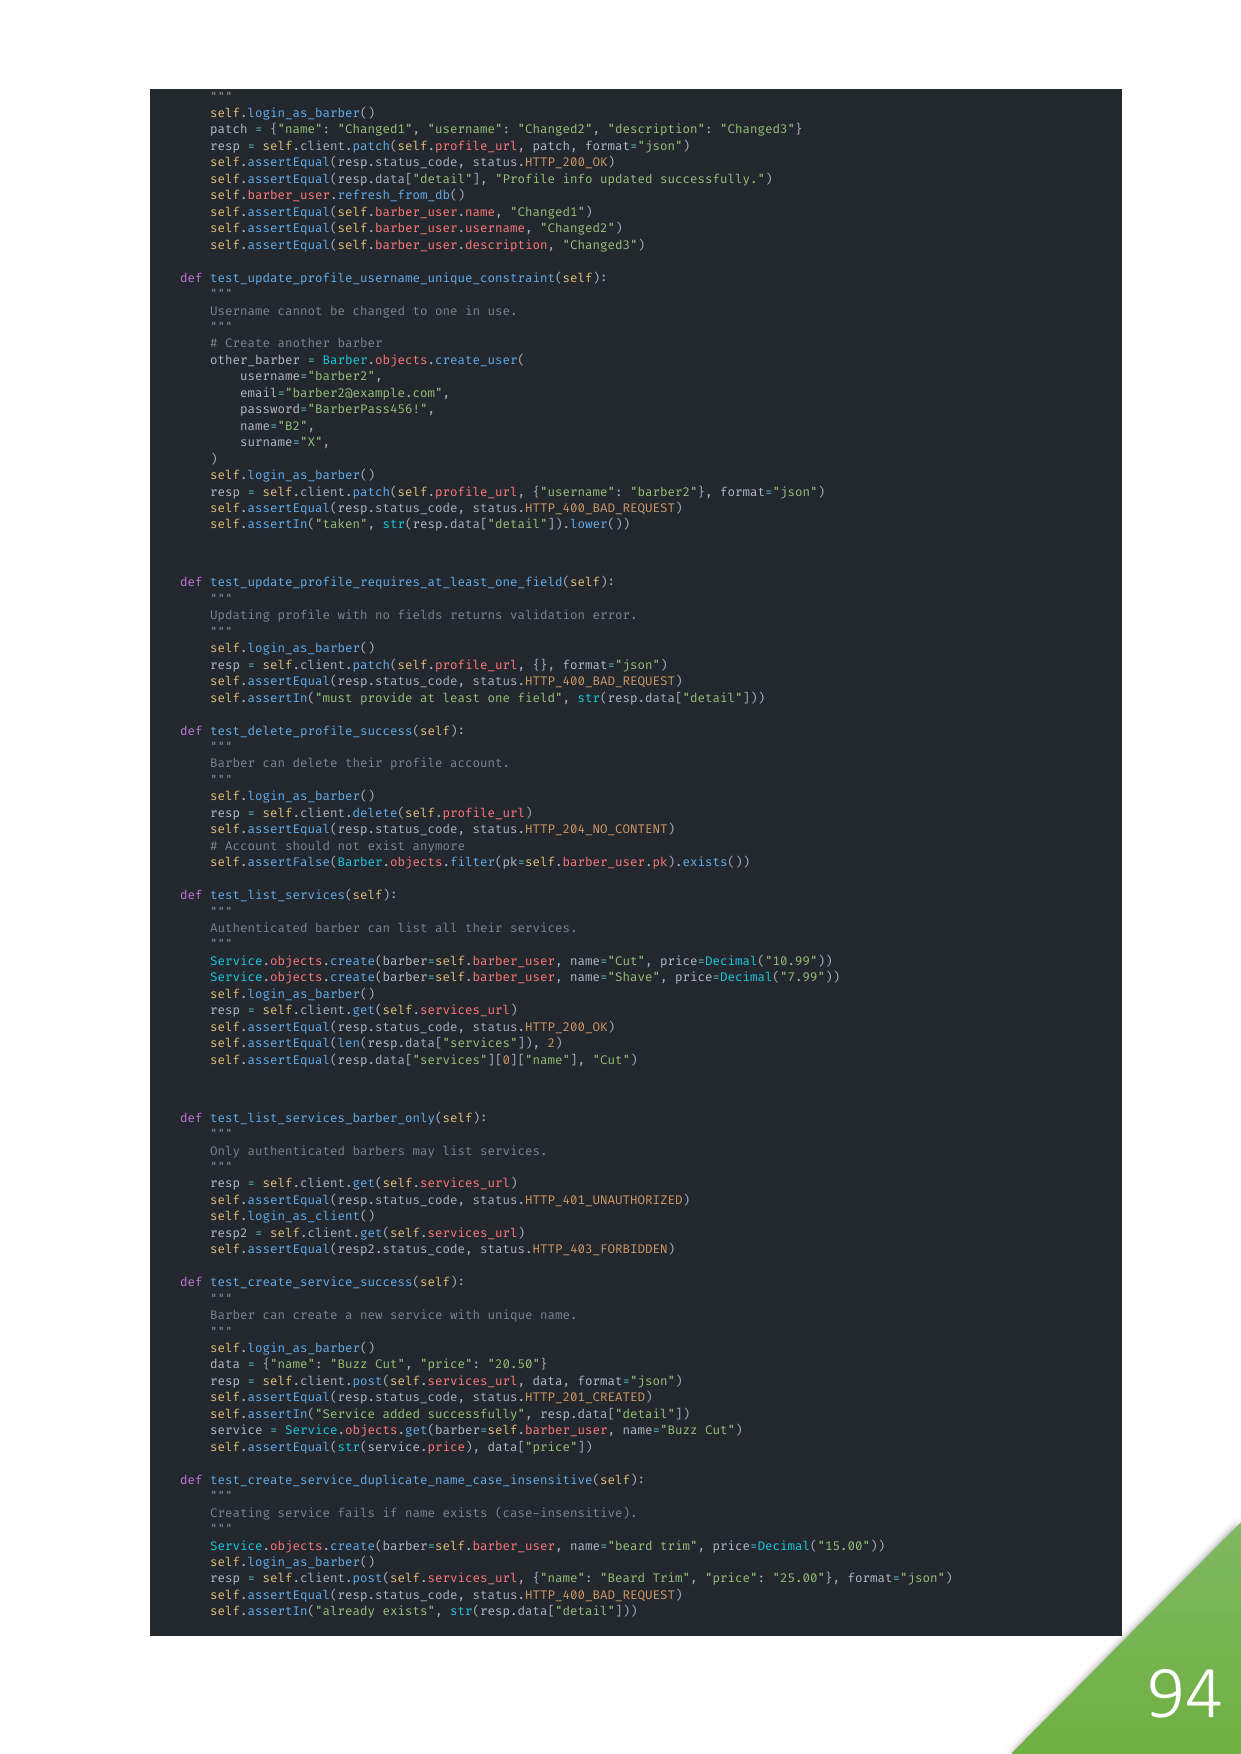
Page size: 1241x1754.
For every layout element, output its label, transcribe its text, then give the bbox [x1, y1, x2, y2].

text self.assertEqual(self.barber_user.description, "Changed3") [150, 237, 1122, 253]
text self.assertEqual(resp.data["detail"], "Profile info updated successfully.") [150, 171, 1122, 187]
text self.assertIn("taken", str(resp.data["detail"]).lower()) [150, 517, 1122, 533]
text self.assertEqual(self.barber_user.username, "Changed2") [150, 220, 1122, 237]
text email="barber2@example.com", [150, 385, 1122, 401]
text self.assertEqual(resp.status_code, status.HTTP_400_BAD_REQUEST) [150, 500, 1122, 517]
text other_barber = Barber.objects.create_user( [150, 352, 1122, 368]
text self.login_as_barber() [150, 1340, 1122, 1357]
text self.login_as_barber() [150, 1554, 1122, 1571]
text self.assertFalse(Barber.objects.filter(pk=self.barber_user.pk).exists()) [150, 854, 1122, 871]
text self.assertEqual(str(service.price), data["price"]) [150, 1439, 1122, 1455]
text patch = {"name": "Changed1", "username": "Changed2", "description": "Changed3"} [150, 122, 1122, 138]
text ) [150, 451, 1122, 467]
text self.assertEqual(resp.status_code, status.HTTP_400_BAD_REQUEST) [150, 1587, 1122, 1603]
text resp = self.client.patch(self.profile_url, patch, format="json") [150, 138, 1122, 154]
text def test_delete_profile_success(self): [150, 723, 1122, 739]
text Creating service fails if name exists (case-insensitive). [150, 1505, 1122, 1521]
text resp2 = self.client.get(self.services_url) [150, 1225, 1122, 1241]
text self.login_as_barber() [150, 467, 1122, 484]
text def test_update_profile_username_unique_constraint(self): [150, 270, 1122, 286]
text Only authenticated barbers may list services. [150, 1143, 1122, 1159]
text """ [150, 1488, 1122, 1505]
text def test_update_profile_requires_at_least_one_field(self): [150, 574, 1122, 591]
text """ [150, 937, 1122, 953]
text """ [150, 591, 1122, 607]
text self.assertIn("already exists", str(resp.data["detail"])) [150, 1603, 1122, 1620]
text self.login_as_barber() [150, 640, 1122, 657]
text """ [150, 89, 1122, 105]
text self.barber_user.refresh_from_db() [150, 187, 1122, 204]
text surname="X", [150, 434, 1122, 451]
text Barber can create a new service with unique name. [150, 1307, 1122, 1324]
text service = Service.objects.get(barber=self.barber_user, name="Buzz Cut") [150, 1422, 1122, 1439]
text Authenticated barber can list all their services. [150, 920, 1122, 937]
text self.login_as_barber() [150, 986, 1122, 1002]
text Barber can delete their profile account. [150, 756, 1122, 772]
text """ [150, 286, 1122, 303]
text resp = self.client.get(self.services_url) [150, 1176, 1122, 1192]
text self.assertEqual(len(resp.data["services"]), 2) [150, 1035, 1122, 1052]
text password="BarberPass456!", [150, 401, 1122, 418]
text """ [150, 1324, 1122, 1340]
text def test_create_service_success(self): [150, 1274, 1122, 1291]
text resp = self.client.post(self.services_url, {"name": "Beard Trim", "price": "25.00"}, format="json") [150, 1571, 1122, 1587]
text self.assertEqual(resp.status_code, status.HTTP_201_CREATED) [150, 1389, 1122, 1406]
text self.assertEqual(resp.status_code, status.HTTP_200_OK) [150, 154, 1122, 171]
text resp = self.client.post(self.services_url, data, format="json") [150, 1373, 1122, 1389]
text self.assertIn("must provide at least one field", str(resp.data["detail"])) [150, 690, 1122, 706]
text Username cannot be changed to one in use. [150, 303, 1122, 319]
text """ [150, 1159, 1122, 1176]
text resp = self.client.get(self.services_url) [150, 1002, 1122, 1019]
text self.login_as_client() [150, 1208, 1122, 1225]
text name="B2", [150, 418, 1122, 434]
text def test_list_services(self): [150, 887, 1122, 904]
text username="barber2", [150, 368, 1122, 385]
text self.assertEqual(resp.status_code, status.HTTP_200_OK) [150, 1019, 1122, 1035]
text """ [150, 904, 1122, 920]
text def test_create_service_duplicate_name_case_insensitive(self): [150, 1472, 1122, 1488]
text """ [150, 1126, 1122, 1143]
text Service.objects.create(barber=self.barber_user, name="Cut", price=Decimal("10.99")) [150, 953, 1122, 969]
text self.assertIn("Service added successfully", resp.data["detail"]) [150, 1406, 1122, 1422]
text self.assertEqual(resp2.status_code, status.HTTP_403_FORBIDDEN) [150, 1241, 1122, 1258]
text """ [150, 624, 1122, 640]
text self.assertEqual(self.barber_user.name, "Changed1") [150, 204, 1122, 220]
text Updating profile with no fields returns validation error. [150, 607, 1122, 624]
text # Create another barber [150, 336, 1122, 352]
text self.assertEqual(resp.status_code, status.HTTP_401_UNAUTHORIZED) [150, 1192, 1122, 1208]
text resp = self.client.patch(self.profile_url, {"username": "barber2"}, format="json") [150, 484, 1122, 500]
text """ [150, 319, 1122, 336]
text """ [150, 772, 1122, 788]
text """ [150, 1521, 1122, 1538]
text data = {"name": "Buzz Cut", "price": "20.50"} [150, 1357, 1122, 1373]
text """ [150, 1291, 1122, 1307]
text Service.objects.create(barber=self.barber_user, name="Shave", price=Decimal("7.99")) [150, 969, 1122, 986]
text self.assertEqual(resp.status_code, status.HTTP_400_BAD_REQUEST) [150, 673, 1122, 690]
text self.login_as_barber() [150, 105, 1122, 122]
text """ [150, 739, 1122, 756]
text self.assertEqual(resp.status_code, status.HTTP_204_NO_CONTENT) [150, 821, 1122, 838]
text def test_list_services_barber_only(self): [150, 1110, 1122, 1126]
text self.login_as_barber() [150, 788, 1122, 805]
text resp = self.client.patch(self.profile_url, {}, format="json") [150, 657, 1122, 673]
text resp = self.client.delete(self.profile_url) [150, 805, 1122, 821]
text # Account should not exist anymore [150, 838, 1122, 854]
text Service.objects.create(barber=self.barber_user, name="beard trim", price=Decimal("15.00")) [150, 1538, 1122, 1554]
text self.assertEqual(resp.data["services"][0]["name"], "Cut") [150, 1052, 1122, 1068]
